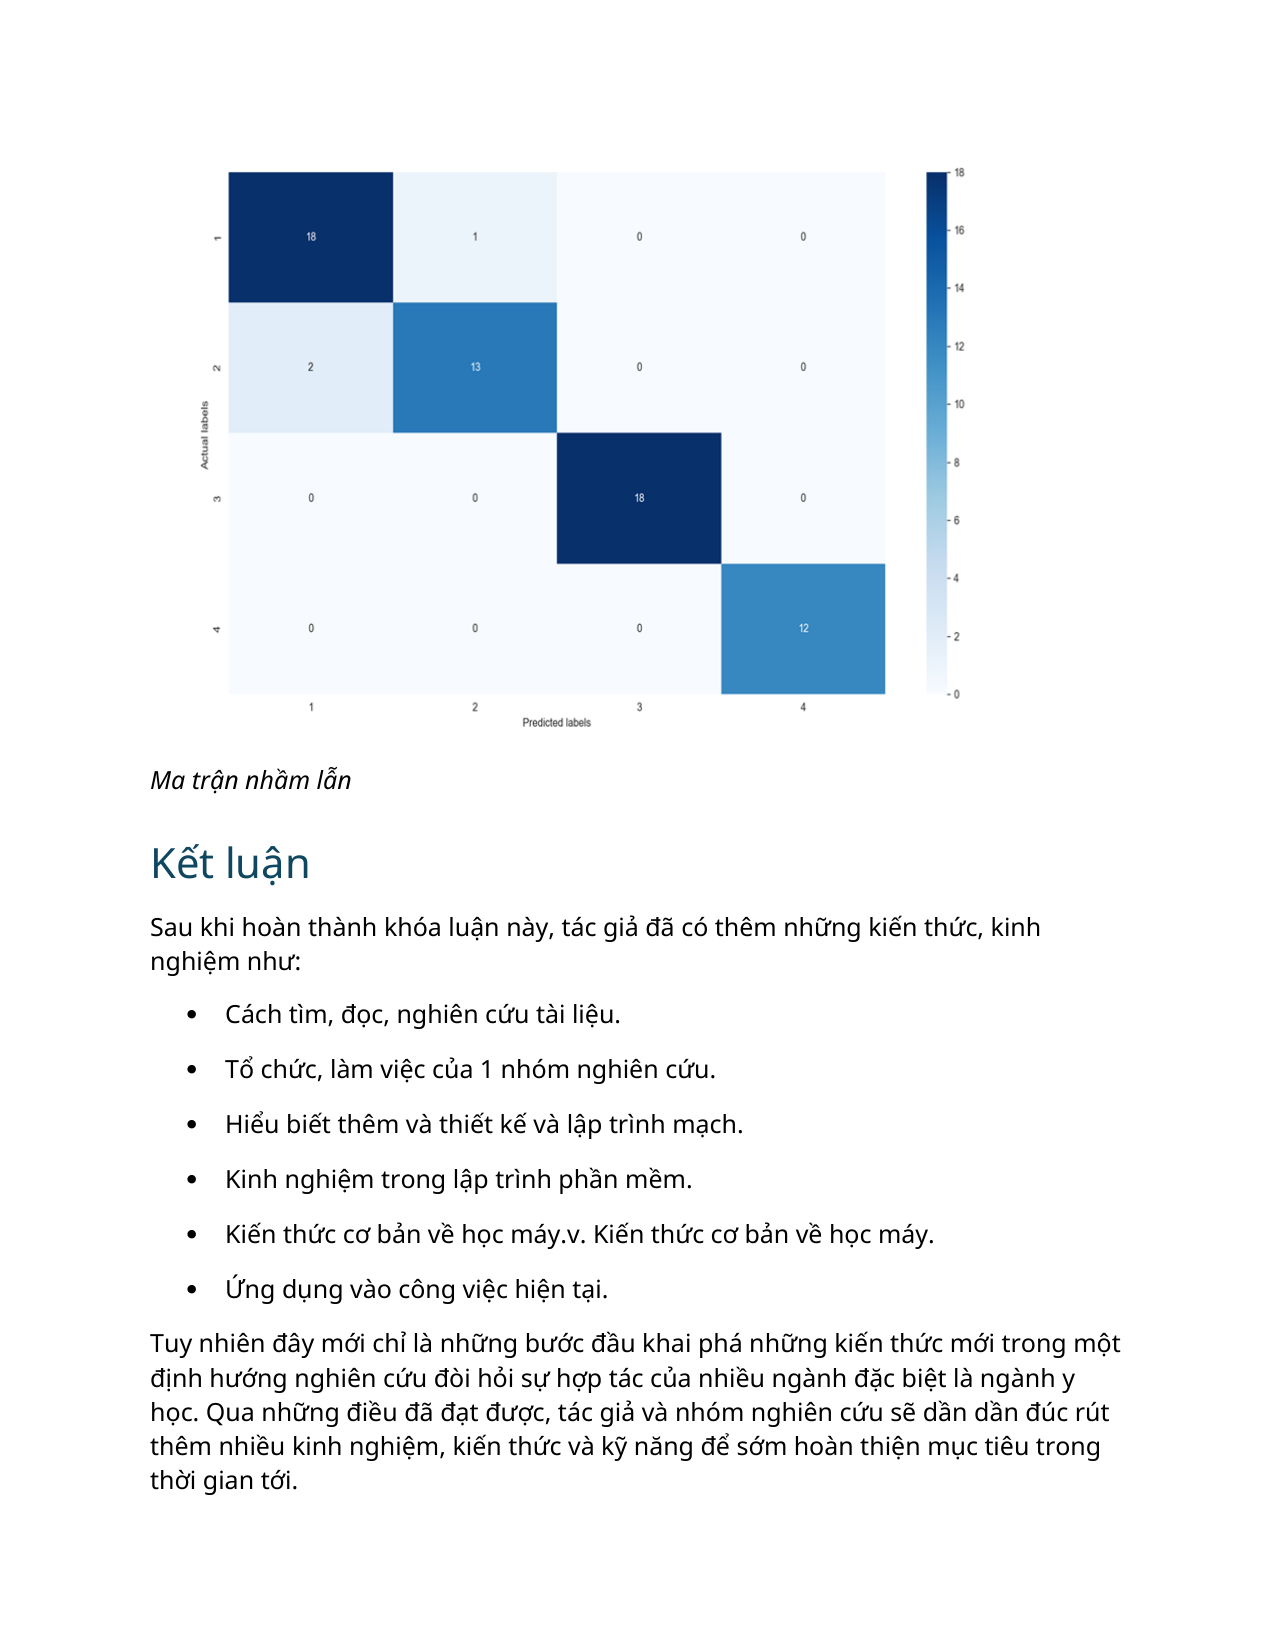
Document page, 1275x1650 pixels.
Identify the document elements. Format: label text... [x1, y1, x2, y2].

text Ma trận nhầm lẫn [150, 763, 1125, 797]
picture [168, 150, 1022, 742]
subtitle Kết luận [150, 834, 1125, 891]
list Tổ chức, làm việc của 1 nhóm nghiên cứu. [187, 1052, 1125, 1086]
text Tuy nhiên đây mới chỉ là những bước đầu khai phá những kiến thức mới trong một định hướng nghiên cứu đòi hỏi sự hợp tác của nhiều ngành đặc biệt là ngành y học. Qua những điều đã đạt được, tác giả và nhóm nghiên cứu sẽ dần dần đúc rút thêm nhiều kinh nghiệm, kiến thức và kỹ năng để sớm hoàn thiện mục tiêu trong thời gian tới. [150, 1326, 1125, 1496]
list Hiểu biết thêm và thiết kế và lập trình mạch. [187, 1107, 1125, 1141]
text Sau khi hoàn thành khóa luận này, tác giả đã có thêm những kiến thức, kinh nghiệm như: [150, 910, 1125, 978]
list Kiến thức cơ bản về học máy.v. Kiến thức cơ bản về học máy. [187, 1216, 1125, 1250]
list Ứng dụng vào công việc hiện tại. [187, 1271, 1125, 1305]
list Cách tìm, đọc, nghiên cứu tài liệu. [187, 997, 1125, 1031]
list Kinh nghiệm trong lập trình phần mềm. [187, 1161, 1125, 1196]
